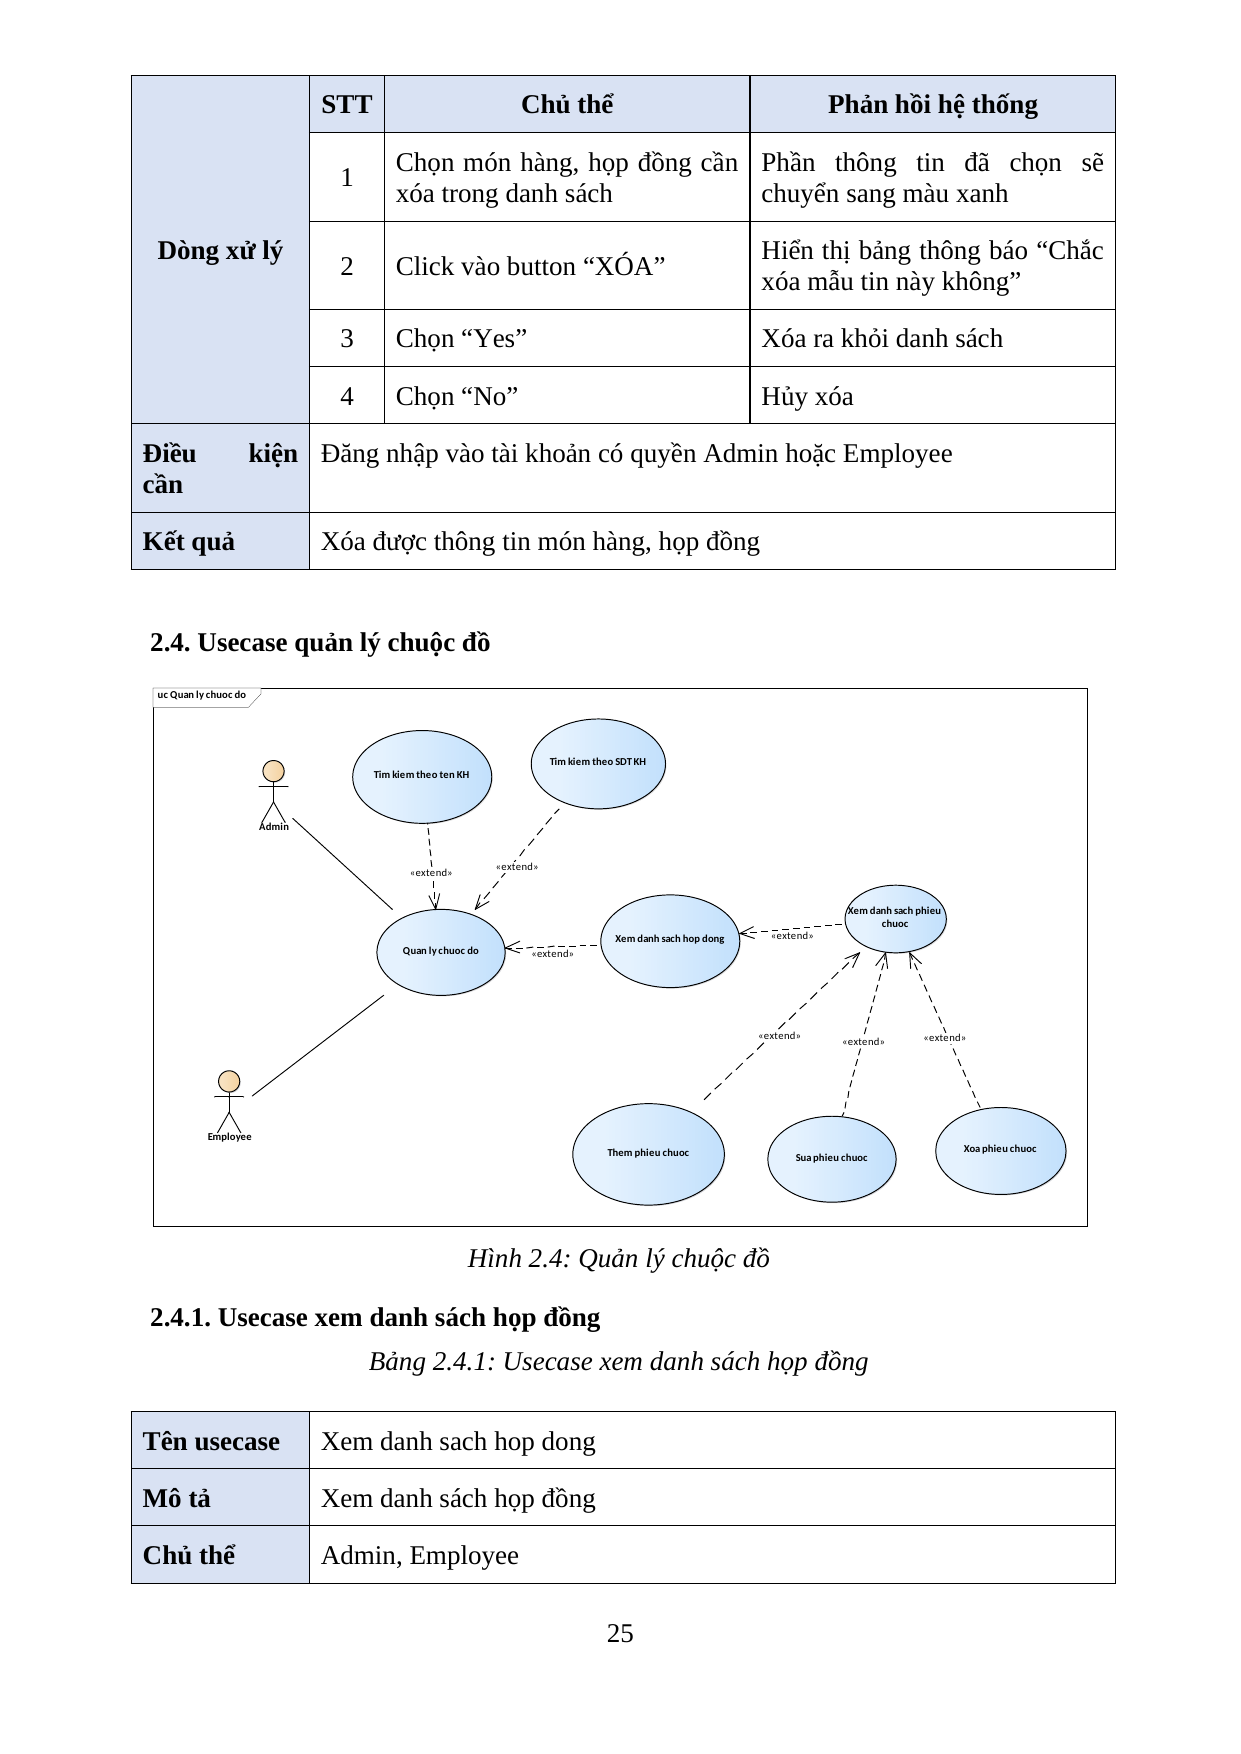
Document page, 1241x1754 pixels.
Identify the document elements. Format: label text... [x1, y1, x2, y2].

table_cell Mô tả [132, 1469, 309, 1525]
table_cell Phản hồi hệ thống [751, 76, 1115, 132]
table_header Xem danh sach hop dong [310, 1412, 1115, 1468]
table_cell Xóa ra khỏi danh sách [751, 310, 1115, 366]
subtitle Hình 2.4: Quản lý chuộc đồ [150, 1242, 1090, 1273]
table_cell Đăng nhập vào tài khoản có quyền Admin hoặc Employee [310, 424, 1115, 512]
table_cell 4 [310, 367, 384, 423]
table_cell Phần thông tin đã chọn sẽ chuyển sang màu xanh [751, 133, 1115, 221]
subtitle 2.4. Usecase quản lý chuộc đồ [150, 626, 1090, 657]
table_cell Xem danh sách họp đồng [310, 1469, 1115, 1525]
table_cell Kết quả [132, 513, 309, 569]
table_cell Click vào button “XÓA” [385, 222, 749, 309]
text 2.4.1. Usecase xem danh sách họp đồng [150, 1301, 1090, 1332]
table_cell STT [310, 76, 384, 132]
table_cell Hủy xóa [751, 367, 1115, 423]
table_cell Xóa được thông tin món hàng, họp đồng [310, 513, 1115, 569]
table_cell Chọn “Yes” [385, 310, 749, 366]
table_cell Dòng xử lý [132, 76, 309, 423]
table_cell Chủ thể [132, 1526, 309, 1583]
table_header Tên usecase [132, 1412, 309, 1468]
table_cell 3 [310, 310, 384, 366]
table_cell Điều kiện cần [132, 424, 309, 512]
table_cell 2 [310, 222, 384, 309]
table_cell Chủ thể [385, 76, 749, 132]
table_cell Hiển thị bảng thông báo “Chắc xóa mẫu tin này không” [751, 222, 1115, 309]
table_cell Chọn “No” [385, 367, 749, 423]
table_cell Admin, Employee [310, 1526, 1115, 1583]
subtitle Bảng 2.4.1: Usecase xem danh sách họp đồng [150, 1344, 1090, 1376]
table_cell Chọn món hàng, họp đồng cần xóa trong danh sách [385, 133, 749, 221]
table_cell 1 [310, 133, 384, 221]
